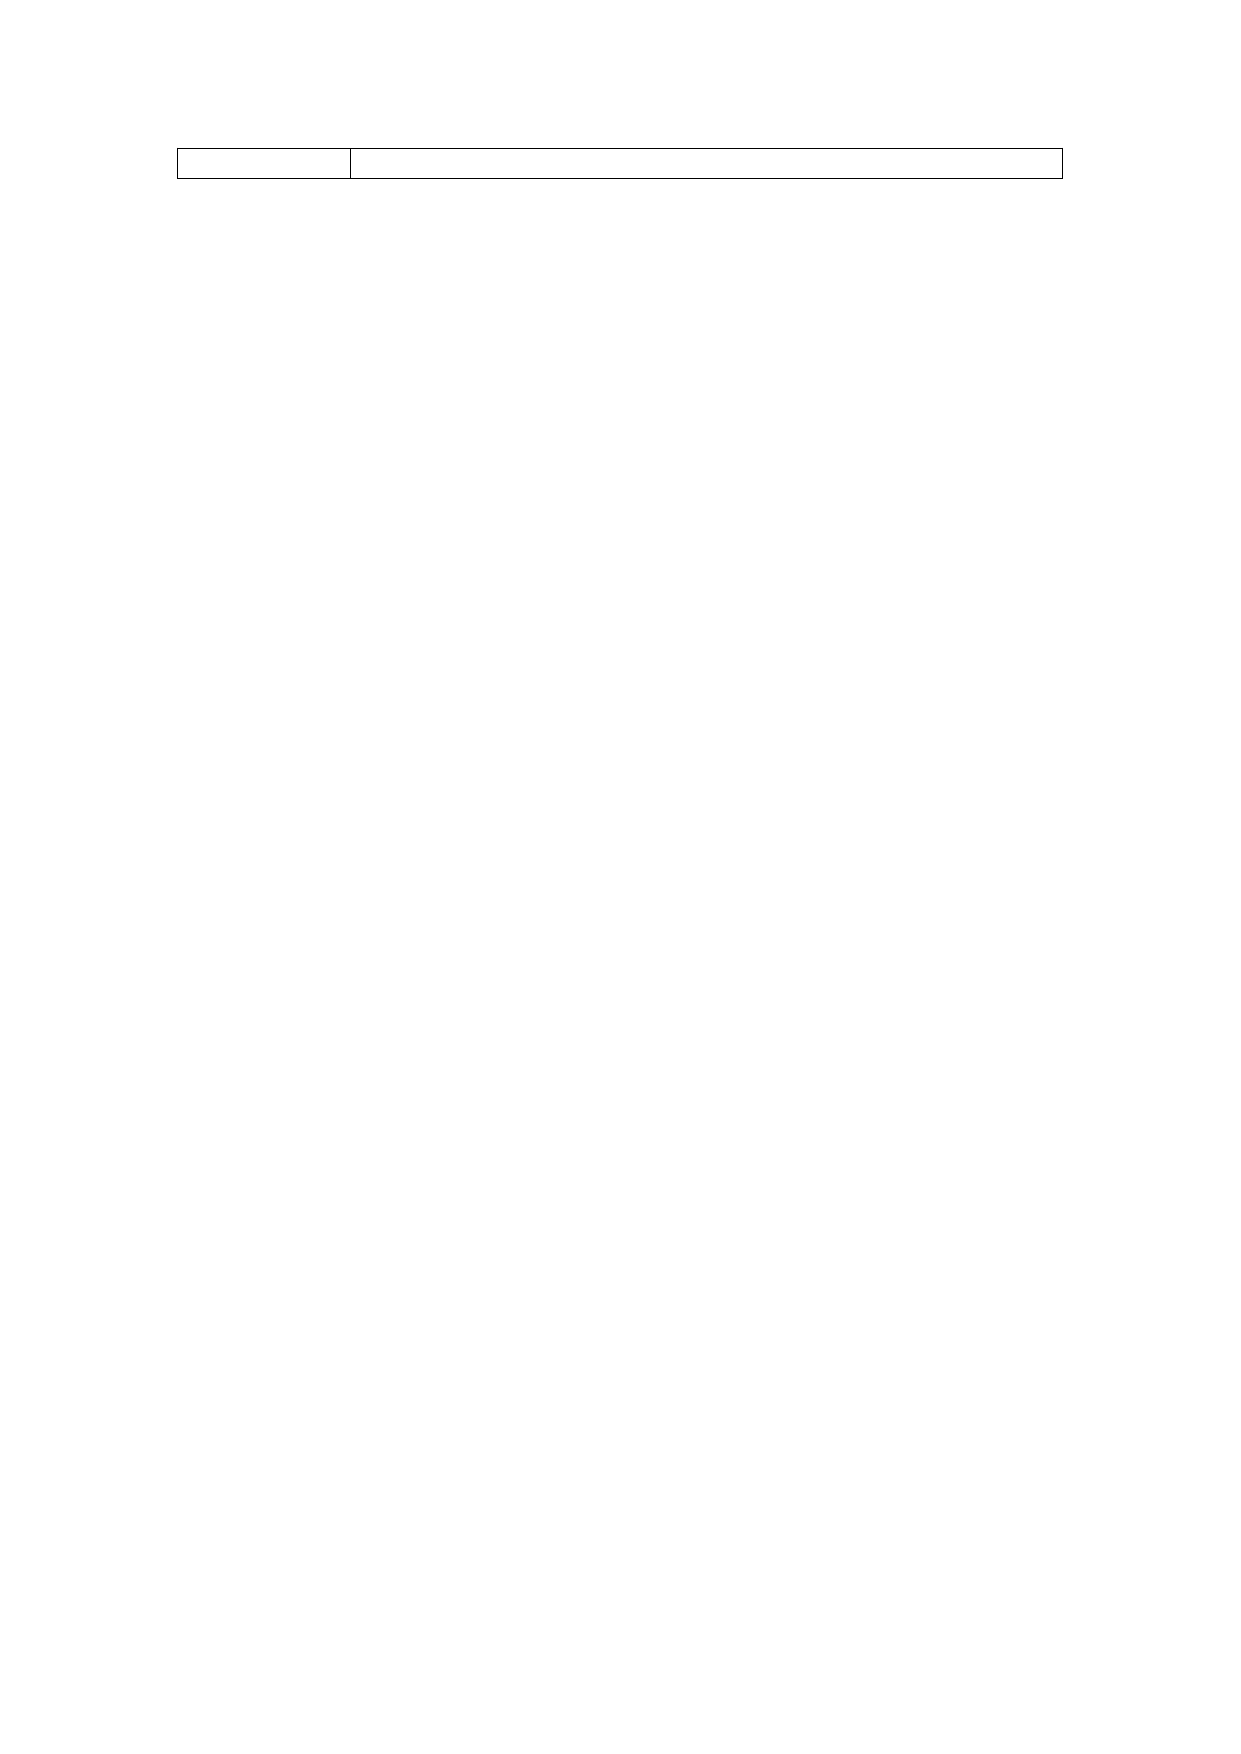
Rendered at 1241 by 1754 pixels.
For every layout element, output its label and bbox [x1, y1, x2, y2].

table_header [351, 149, 1062, 177]
table_header [178, 149, 350, 177]
